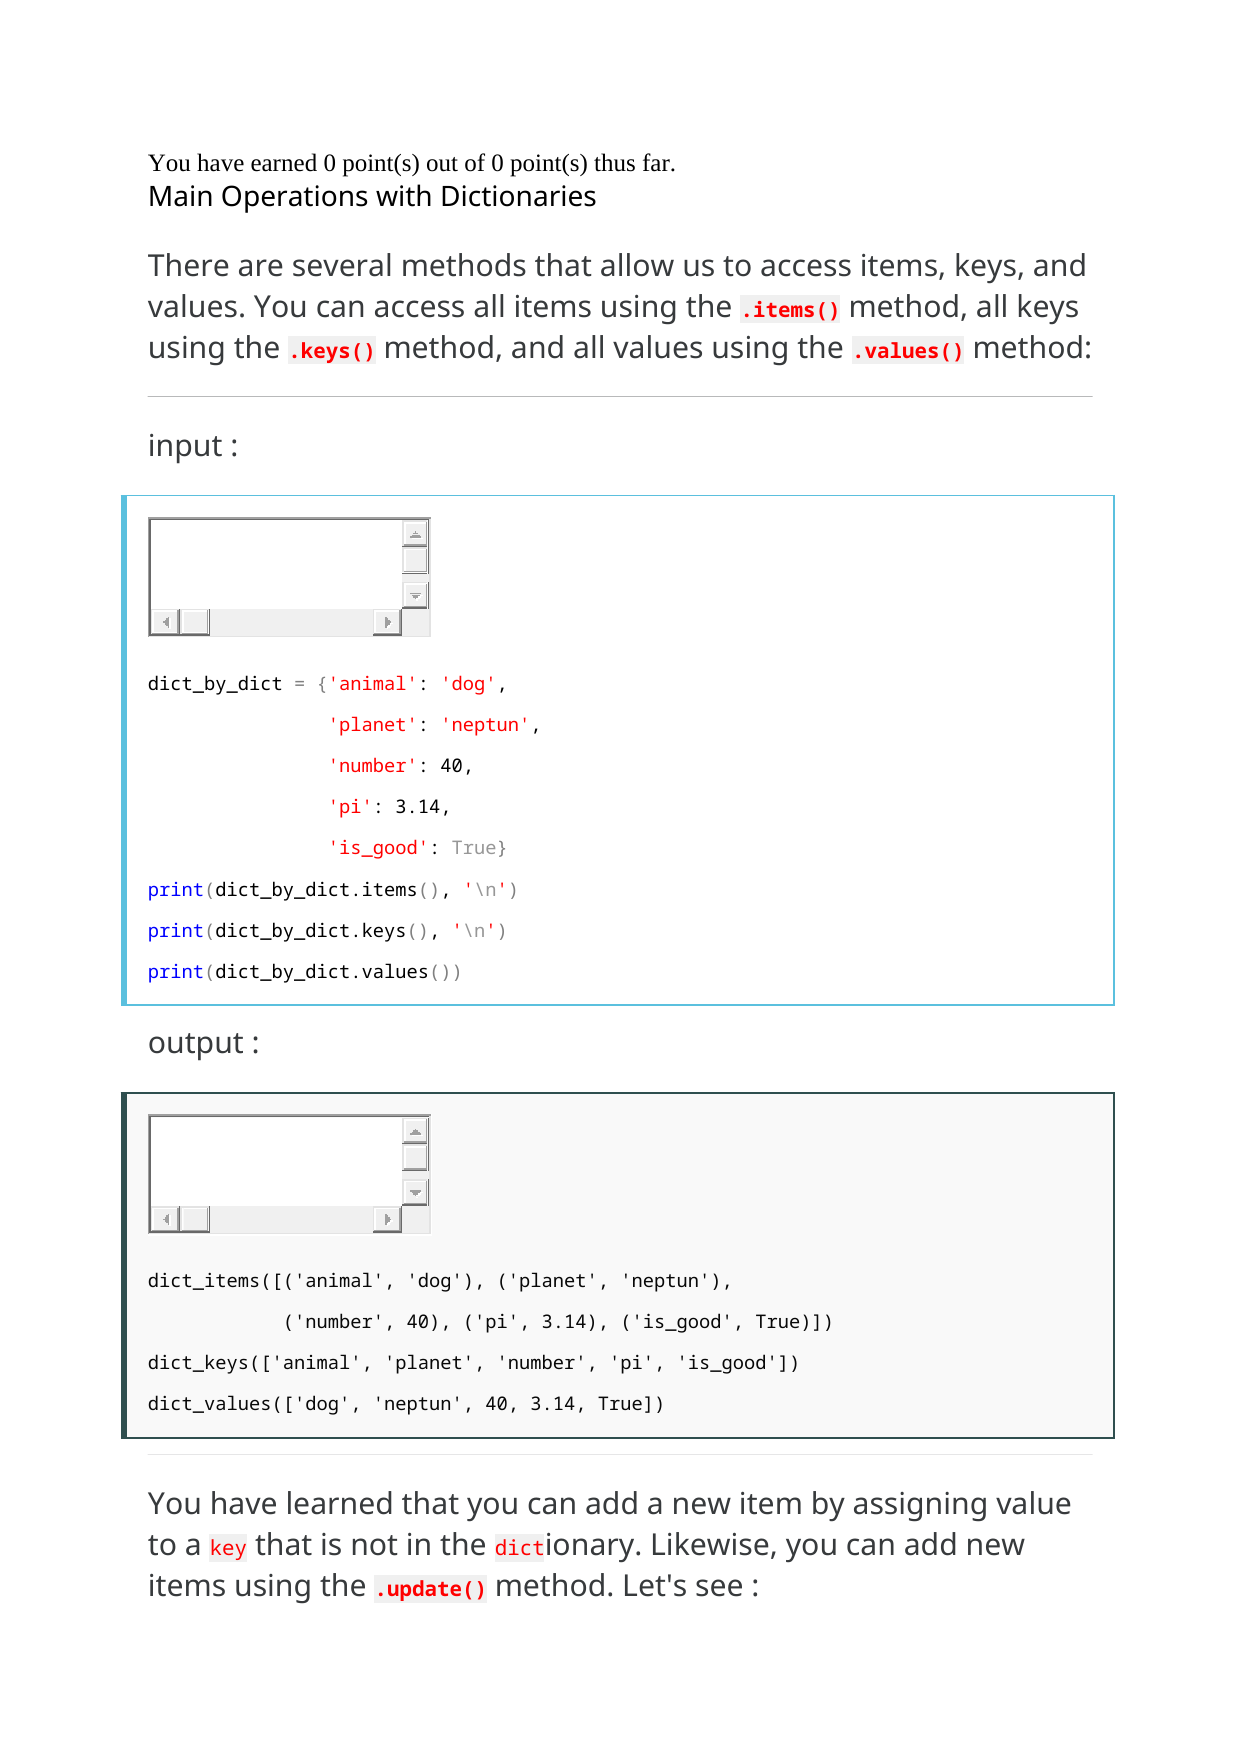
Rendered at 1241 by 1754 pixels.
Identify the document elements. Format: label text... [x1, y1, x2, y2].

text print(dict_by_dict.items(), '\n') [127, 853, 1113, 894]
text 'is_good': True} [127, 812, 1113, 853]
text print(dict_by_dict.values()) [127, 936, 1113, 1004]
text dict_values(['dog', 'neptun', 40, 3.14, True]) [127, 1368, 1113, 1437]
text There are several methods that allow us to access items, keys, and values. You can access all items using the .items() method, all keys using the .keys() method, and all values using the .values() method: [148, 244, 1093, 367]
text dict_keys(['animal', 'planet', 'number', 'pi', 'is_good']) [127, 1327, 1113, 1368]
text 'pi': 3.14, [127, 771, 1113, 812]
text Main Operations with Dictionaries [148, 176, 1093, 215]
text 'planet': 'neptun', [127, 689, 1113, 730]
text output : [148, 1022, 1093, 1063]
text dict_by_dict = {'animal': 'dog', [127, 648, 1113, 689]
text dict_items([('animal', 'dog'), ('planet', 'neptun'), [127, 1245, 1113, 1286]
text 'number': 40, [127, 730, 1113, 771]
text ('number', 40), ('pi', 3.14), ('is_good', True)]) [127, 1286, 1113, 1327]
text You have learned that you can add a new item by assigning value to a key that is not in the dictionary. Likewise, you can add new items using the .update() method. Let's see : [148, 1482, 1093, 1606]
text print(dict_by_dict.keys(), '\n') [127, 894, 1113, 936]
text You have earned 0 point(s) out of 0 point(s) thus far. [148, 148, 1093, 176]
text input : [148, 424, 1093, 466]
